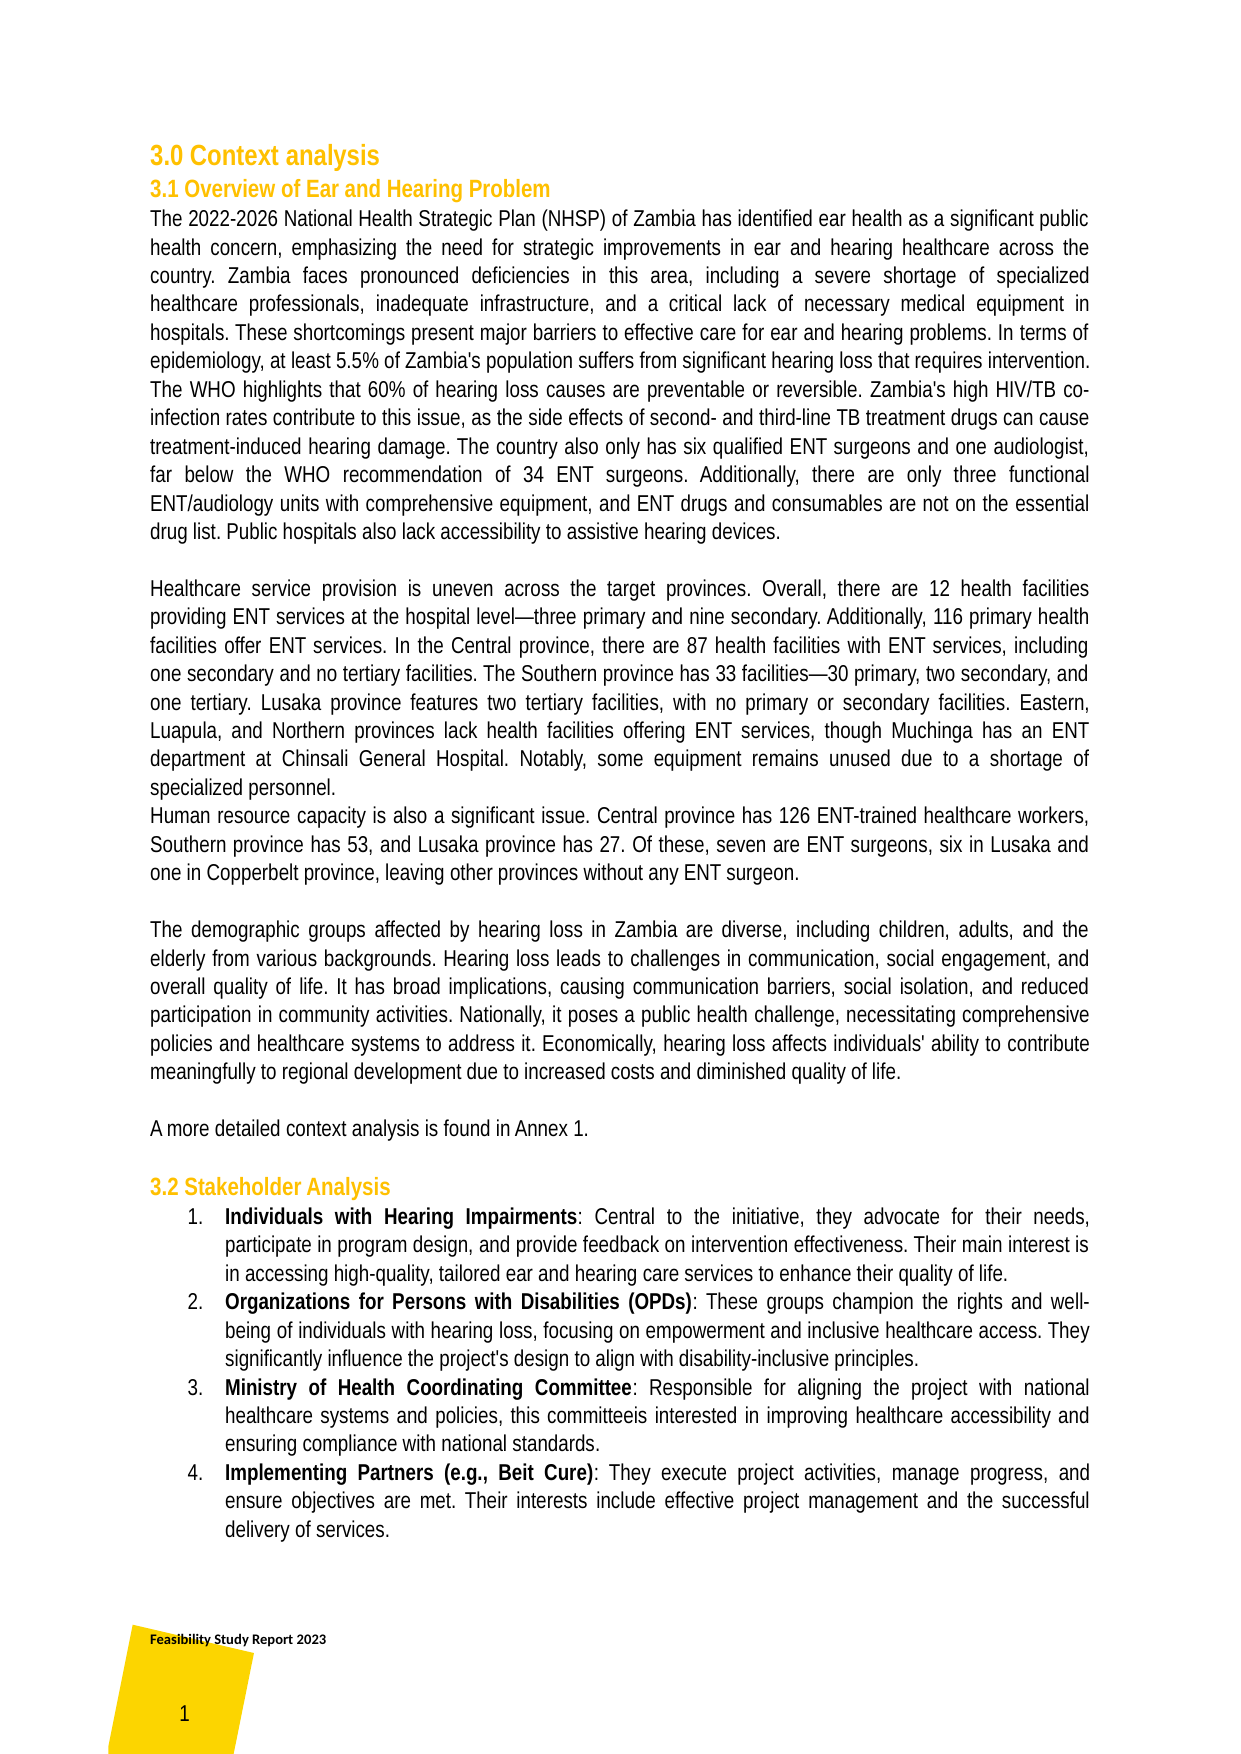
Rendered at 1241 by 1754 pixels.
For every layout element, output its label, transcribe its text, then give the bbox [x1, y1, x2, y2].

subtitle 3.0 Context analysis [150, 138, 1090, 172]
list Implementing Partners (e.g., Beit Cure): They execute project activities, manage progress, and ensure objectives are met. Their interests include effective project management and the successful delivery of services. [187, 1459, 1090, 1542]
text Healthcare service provision is uneven across the target provinces. Overall, there are 12 health facilities providing ENT services at the hospital level—three primary and nine secondary. Additionally, 116 primary health facilities offer ENT services. In the Central province, there are 87 health facilities with ENT services, including one secondary and no tertiary facilities. The Southern province has 33 facilities—30 primary, two secondary, and one tertiary. Lusaka province features two tertiary facilities, with no primary or secondary facilities. Eastern, Luapula, and Northern provinces lack health facilities offering ENT services, though Muchinga has an ENT department at Chinsali General Hospital. Notably, some equipment remains unused due to a shortage of specialized personnel. [150, 575, 1090, 800]
subtitle 3.1 Overview of Ear and Hearing Problem [150, 174, 1090, 203]
text The demographic groups affected by hearing loss in Zambia are diverse, including children, adults, and the elderly from various backgrounds. Hearing loss leads to challenges in communication, social engagement, and overall quality of life. It has broad implications, causing communication barriers, social isolation, and reduced participation in community activities. Nationally, it poses a public health challenge, necessitating comprehensive policies and healthcare systems to address it. Economically, hearing loss affects individuals' ability to contribute meaningfully to regional development due to increased costs and diminished quality of life. [150, 916, 1090, 1084]
list Individuals with Hearing Impairments: Central to the initiative, they advocate for their needs, participate in program design, and provide feedback on intervention effectiveness. Their main interest is in accessing high-quality, tailored ear and hearing care services to enhance their quality of life. [187, 1203, 1090, 1286]
list Ministry of Health Coordinating Committee: Responsible for aligning the project with national healthcare systems and policies, this committeeis interested in improving healthcare accessibility and ensuring compliance with national standards. [187, 1373, 1090, 1457]
text Human resource capacity is also a significant issue. Central province has 126 ENT-trained healthcare workers, Southern province has 53, and Lusaka province has 27. Of these, seven are ENT surgeons, six in Lusaka and one in Copperbelt province, leaving other provinces without any ENT surgeon. [150, 802, 1090, 886]
text The 2022-2026 National Health Strategic Plan (NHSP) of Zambia has identified ear health as a significant public health concern, emphasizing the need for strategic improvements in ear and hearing healthcare across the country. Zambia faces pronounced deficiencies in this area, including a severe shortage of specialized healthcare professionals, inadequate infrastructure, and a critical lack of necessary medical equipment in hospitals. These shortcomings present major barriers to effective care for ear and hearing problems. In terms of epidemiology, at least 5.5% of Zambia's population suffers from significant hearing loss that requires intervention. The WHO highlights that 60% of hearing loss causes are preventable or reversible. Zambia's high HIV/TB co-infection rates contribute to this issue, as the side effects of second- and third-line TB treatment drugs can cause treatment-induced hearing damage. The country also only has six qualified ENT surgeons and one audiologist, far below the WHO recommendation of 34 ENT surgeons. Additionally, there are only three functional ENT/audiology units with comprehensive equipment, and ENT drugs and consumables are not on the essential drug list. Public hospitals also lack accessibility to assistive hearing devices. [150, 205, 1090, 544]
subtitle 3.2 Stakeholder Analysis [150, 1172, 1090, 1201]
list Organizations for Persons with Disabilities (OPDs): These groups champion the rights and well-being of individuals with hearing loss, focusing on empowerment and inclusive healthcare access. They significantly influence the project's design to align with disability-inclusive principles. [187, 1288, 1090, 1371]
text A more detailed context analysis is found in Annex 1. [150, 1115, 1090, 1141]
